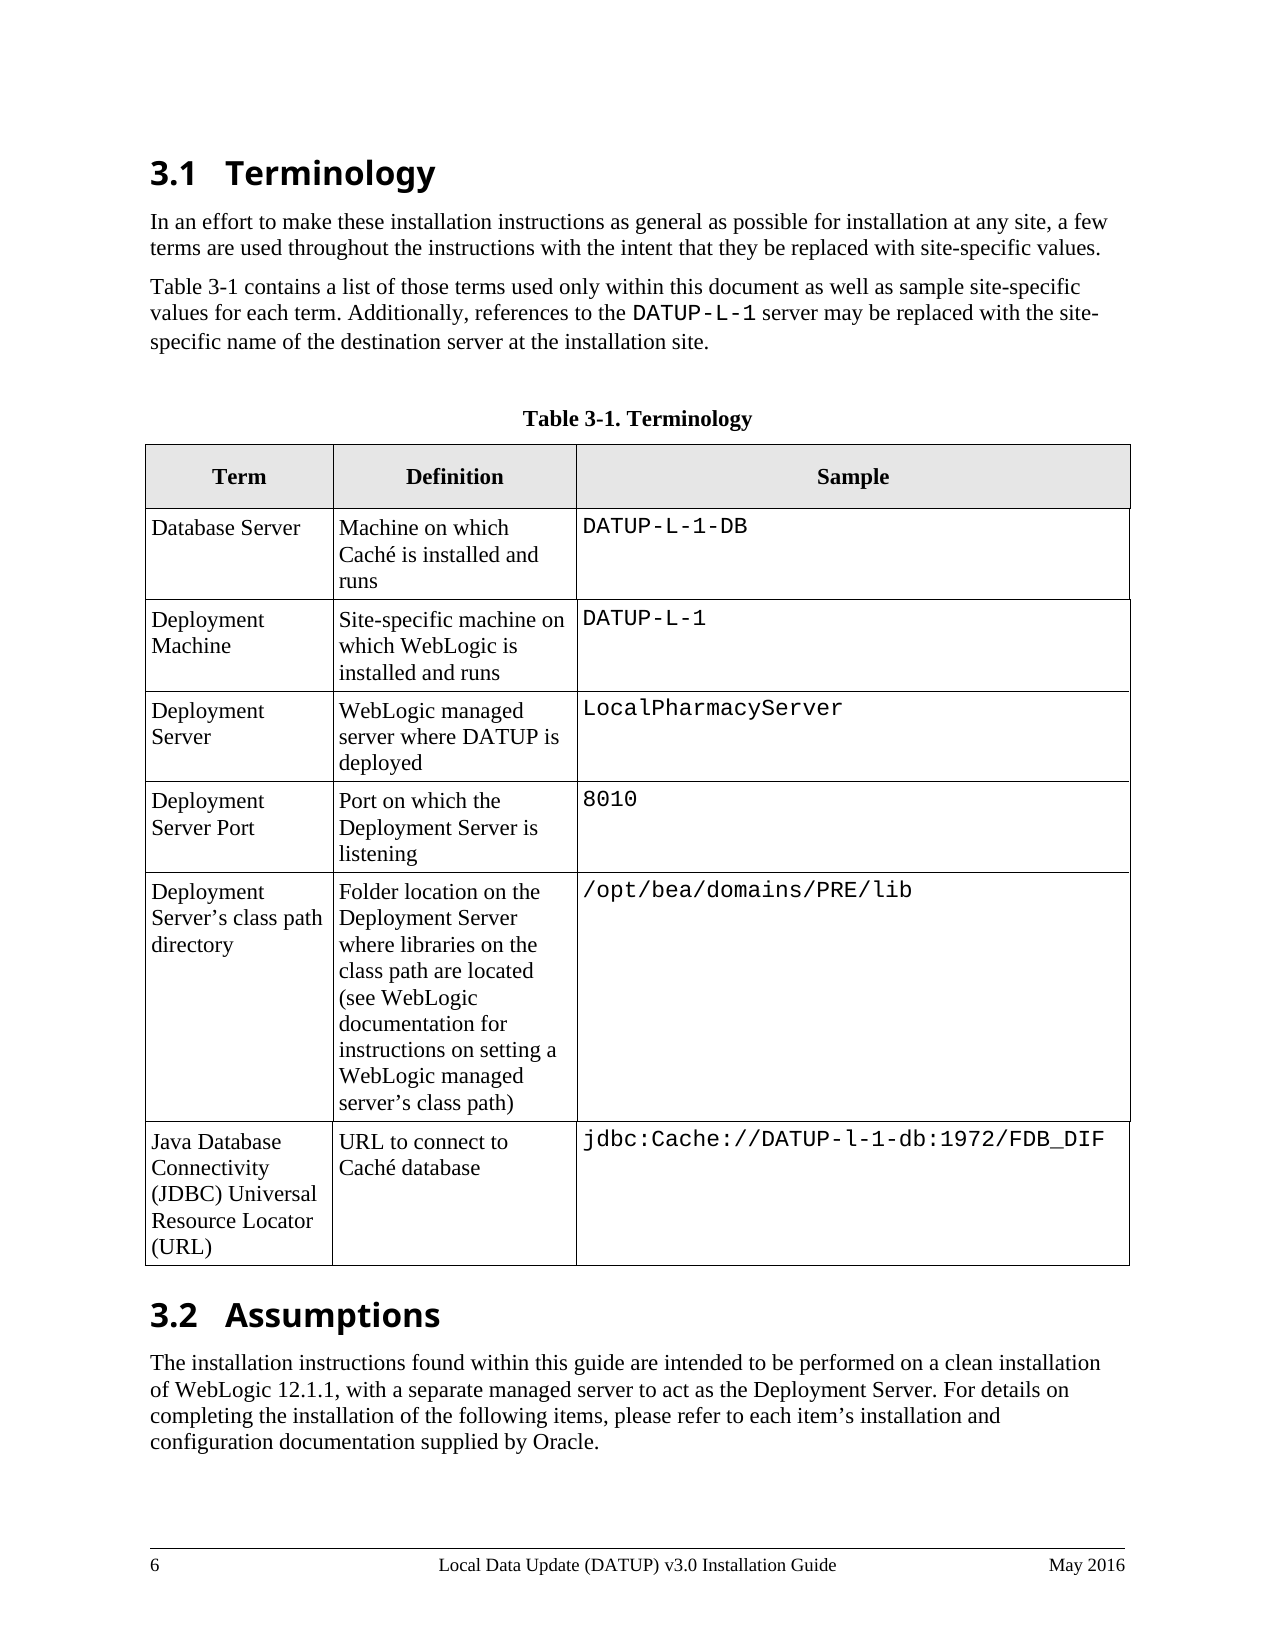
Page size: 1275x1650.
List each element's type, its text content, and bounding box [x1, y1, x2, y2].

table_header Term [146, 445, 333, 508]
table_header Sample [577, 445, 1130, 508]
table_cell URL to connect to Caché database [333, 1122, 576, 1265]
table_cell DATUP-L-1-DB [577, 509, 1129, 599]
subtitle Assumptions [150, 1291, 1125, 1337]
text Table 3-1. Terminology [150, 405, 1125, 432]
table_cell DATUP-L-1 [578, 600, 1130, 691]
table_cell Java Database Connectivity (JDBC) Universal Resource Locator (URL) [146, 1122, 332, 1265]
subtitle Terminology [150, 150, 1125, 195]
table_cell Database Server [146, 509, 333, 599]
table_cell jdbc:Cache://DATUP-l-1-db:1972/FDB_DIF [577, 1122, 1129, 1265]
text The installation instructions found within this guide are intended to be performed on a clean installation of WebLogic 12.1.1, with a separate managed server to act as the Deployment Server. For details on completing the installation of the following items, please refer to each item’s installation and configuration documentation supplied by Oracle. [150, 1349, 1125, 1455]
table_cell Deployment Server’s class path directory [146, 873, 333, 1121]
table_cell Deployment Server [146, 692, 333, 781]
table_cell 8010 [578, 781, 1130, 872]
table_cell Deployment Machine [146, 600, 333, 691]
text Table 3-1 contains a list of those terms used only within this document as well as sample site-specific values for each term. Additionally, references to the DATUP-L-1 server may be replaced with the site-specific name of the destination server at the installation site. [150, 273, 1125, 354]
table_cell Deployment Server Port [146, 782, 333, 872]
table_cell /opt/bea/domains/PRE/lib [578, 872, 1130, 1121]
table_cell LocalPharmacyServer [578, 691, 1130, 781]
table_cell Site-specific machine on which WebLogic is installed and runs [334, 600, 577, 691]
table_cell Machine on which Caché is installed and runs [334, 509, 576, 599]
text In an effort to make these installation instructions as general as possible for installation at any site, a few terms are used throughout the instructions with the intent that they be replaced with site-specific values. [150, 208, 1125, 261]
table_cell Folder location on the Deployment Server where libraries on the class path are located (see WebLogic documentation for instructions on setting a WebLogic managed server’s class path) [334, 873, 577, 1121]
table_cell Port on which the Deployment Server is listening [334, 782, 577, 872]
table_header Definition [334, 445, 576, 508]
table_cell WebLogic managed server where DATUP is deployed [334, 692, 577, 781]
